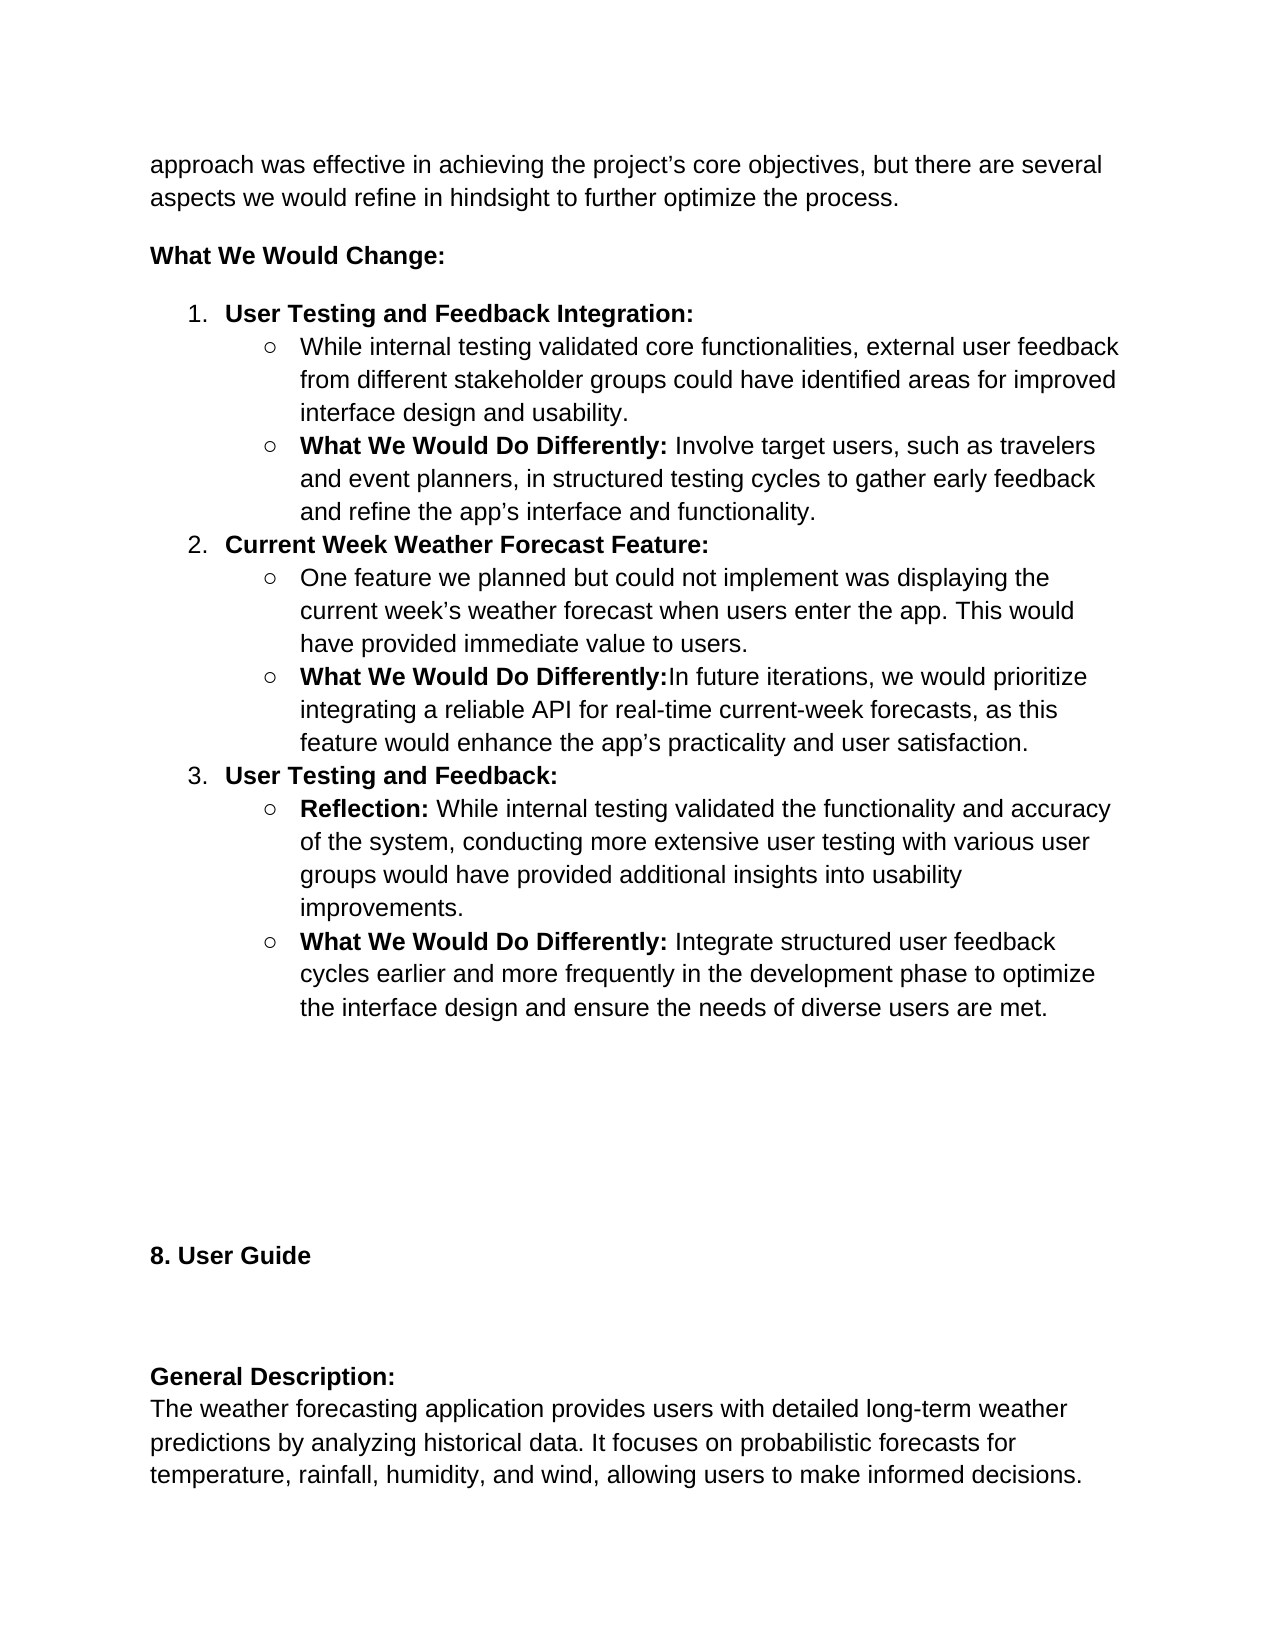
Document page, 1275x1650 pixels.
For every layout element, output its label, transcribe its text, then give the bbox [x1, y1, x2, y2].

text General Description: [150, 1361, 1125, 1390]
list What We Would Do Differently:In future iterations, we would prioritize integrating a reliable API for real-time current-week forecasts, as this feature would enhance the app’s practicality and user satisfaction. [262, 662, 1125, 757]
list What We Would Do Differently: Involve target users, such as travelers and event planners, in structured testing cycles to gather early feedback and refine the app’s interface and functionality. [262, 431, 1125, 526]
subtitle 8. User Guide [150, 1241, 1125, 1270]
list Current Week Weather Forecast Feature: [187, 530, 1125, 559]
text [150, 1394, 1125, 1489]
list User Testing and Feedback: [187, 761, 1125, 790]
list What We Would Do Differently: Integrate structured user feedback cycles earlier and more frequently in the development phase to optimize the interface design and ensure the needs of diverse users are met. [262, 926, 1125, 1021]
list Reflection: While internal testing validated the functionality and accuracy of the system, conducting more extensive user testing with various user groups would have provided additional insights into usability improvements. [262, 794, 1125, 922]
list While internal testing validated core functionalities, external user feedback from different stakeholder groups could have identified areas for improved interface design and usability. [262, 332, 1125, 427]
text What We Would Change: [150, 241, 1125, 270]
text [150, 150, 1125, 212]
list One feature we planned but could not implement was displaying the current week’s weather forecast when users enter the app. This would have provided immediate value to users. [262, 563, 1125, 658]
list User Testing and Feedback Integration: [187, 299, 1125, 328]
